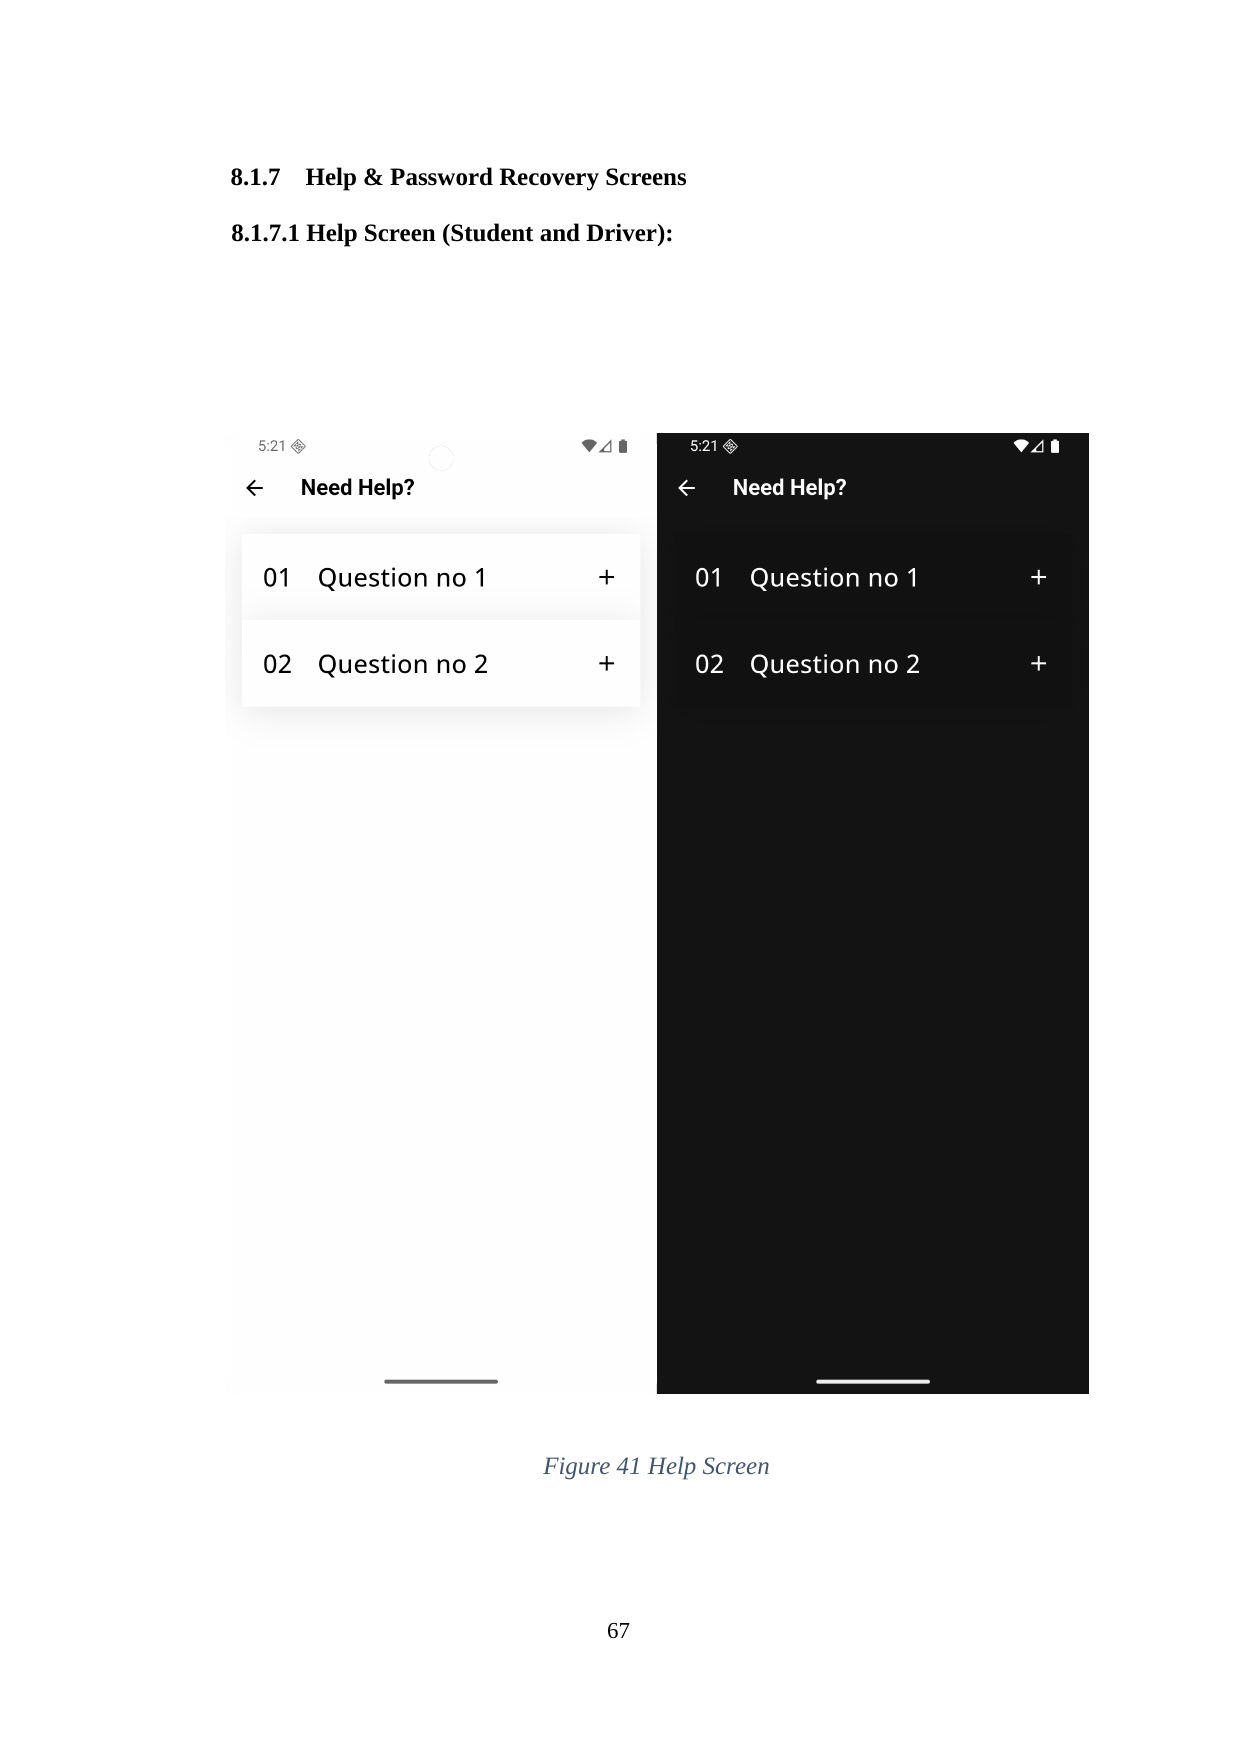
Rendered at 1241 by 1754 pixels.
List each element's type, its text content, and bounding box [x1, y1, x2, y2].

picture [225, 433, 1089, 1394]
text Figure 41 Help Screen [225, 1451, 1090, 1480]
subtitle Help & Password Recovery Screens [230, 162, 1090, 191]
text 8.1.7.1 Help Screen (Student and Driver): [225, 218, 1090, 247]
